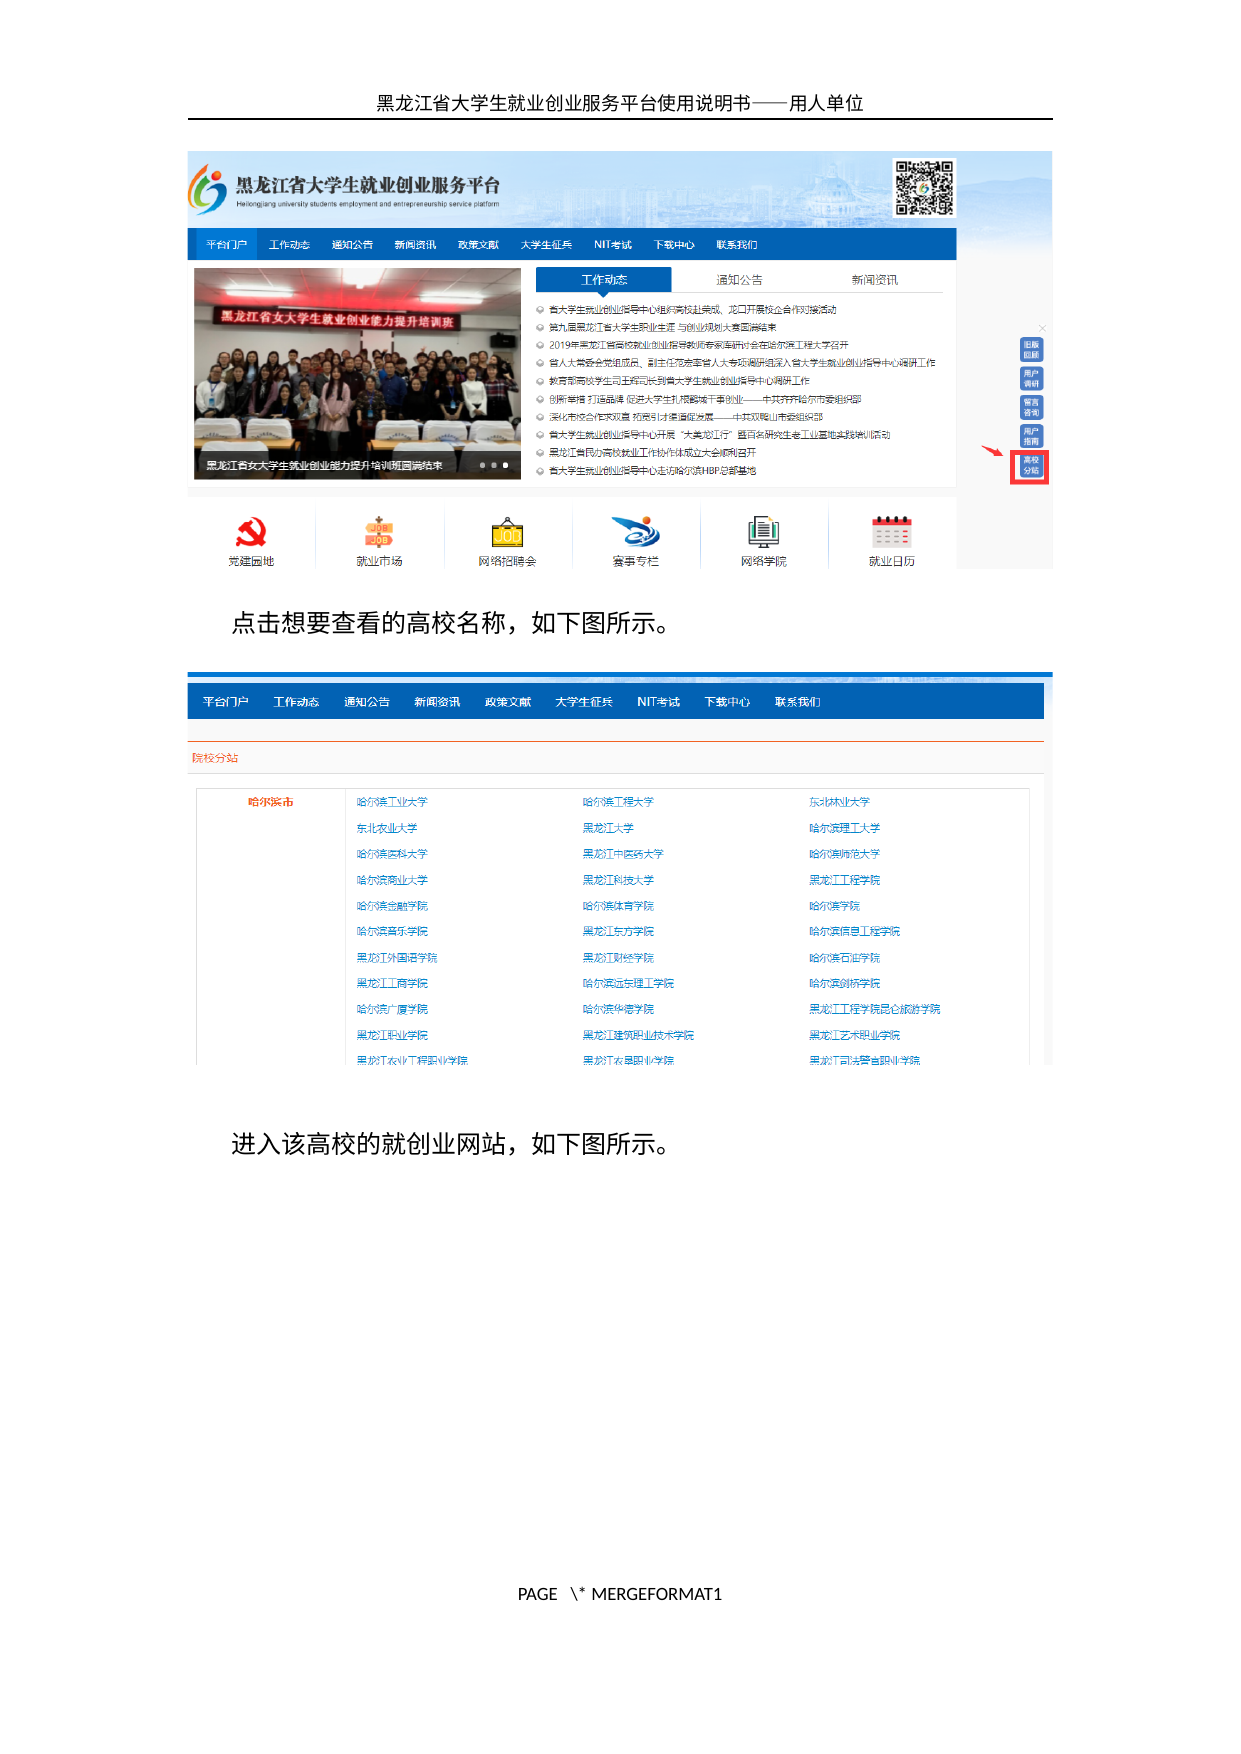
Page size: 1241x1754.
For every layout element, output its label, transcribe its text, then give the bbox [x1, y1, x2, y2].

picture [187, 672, 1053, 1065]
text 点击想要查看的高校名称，如下图所示。 [187, 589, 1053, 654]
picture [187, 151, 1053, 569]
text 进入该高校的就创业网站，如下图所示。 [187, 1110, 1053, 1175]
